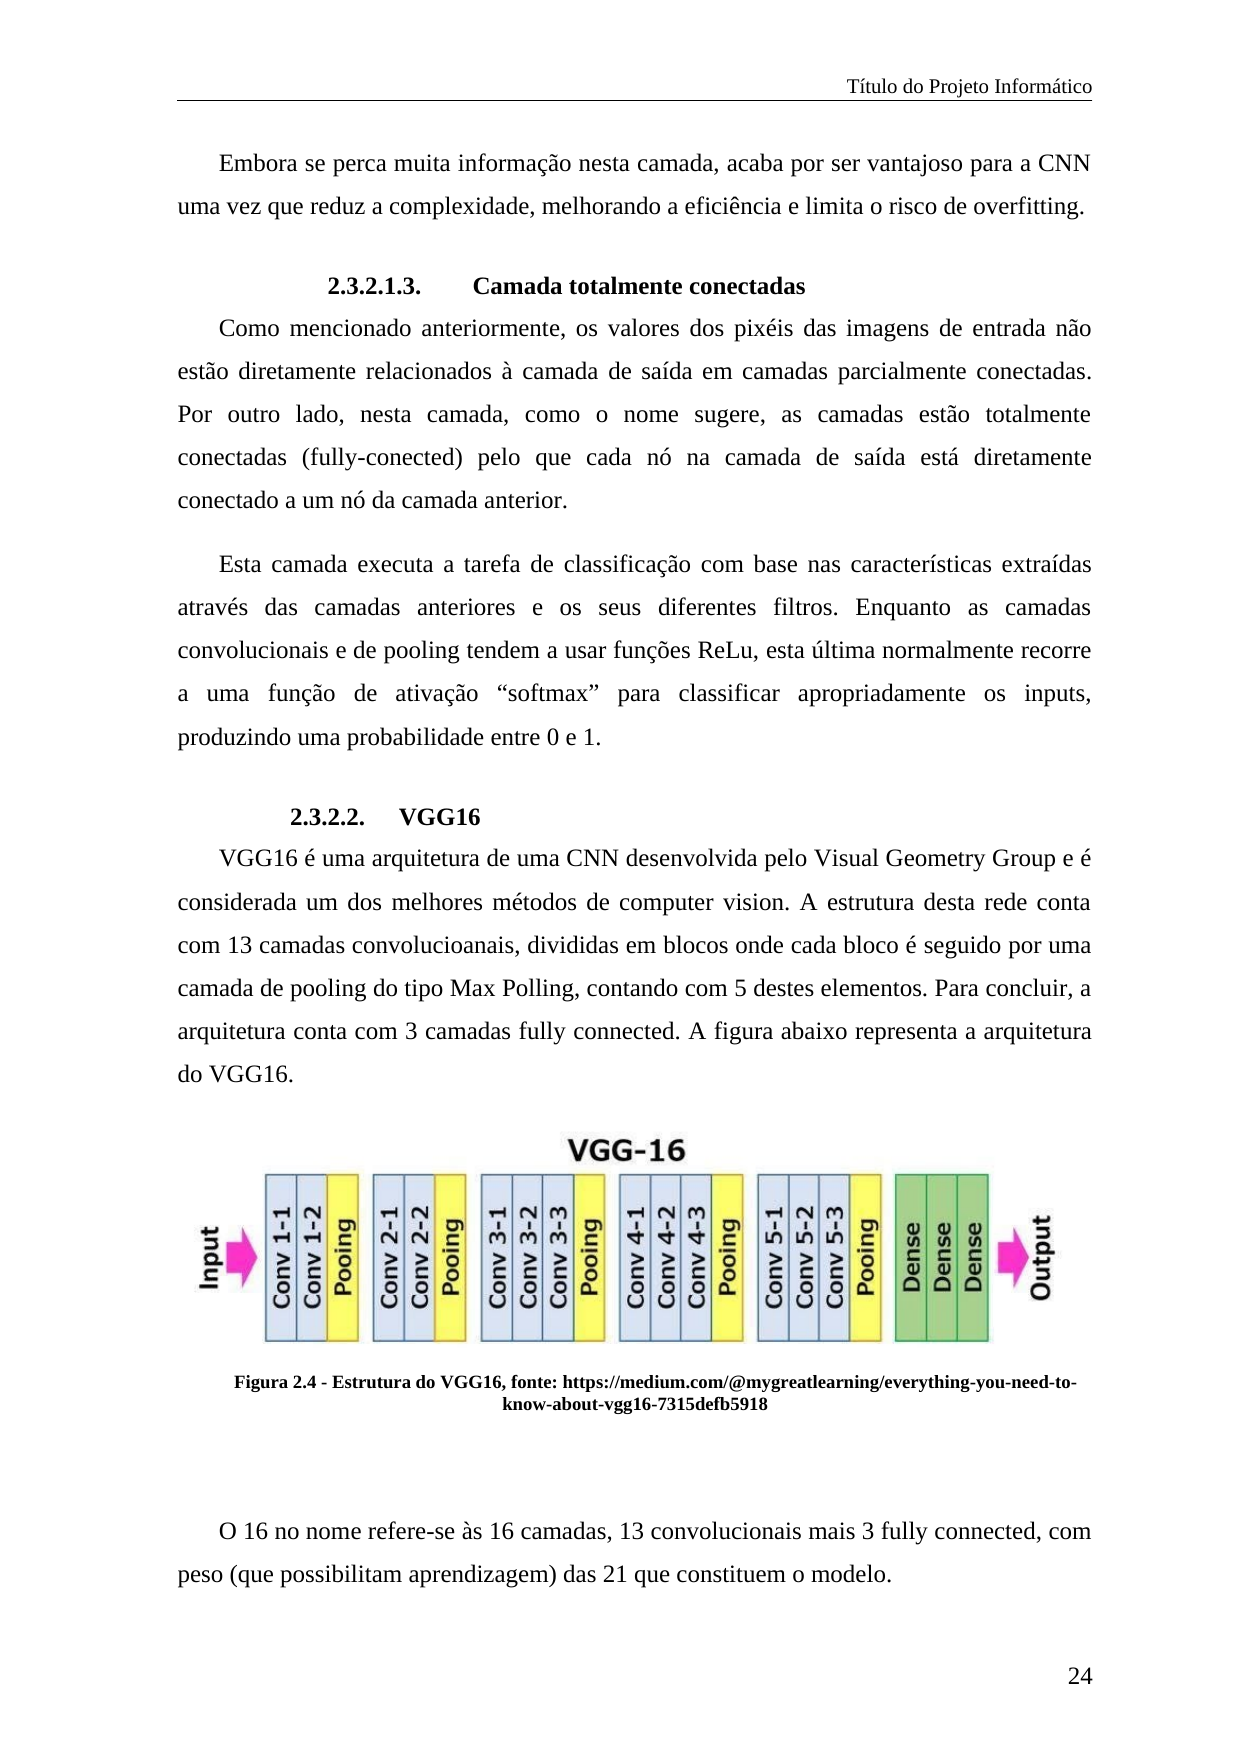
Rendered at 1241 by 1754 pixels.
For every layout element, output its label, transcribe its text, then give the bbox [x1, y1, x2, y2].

text VGG16 é uma arquitetura de uma CNN desenvolvida pelo Visual Geometry Group e é considerada um dos melhores métodos de computer vision. A estrutura desta rede conta com 13 camadas convolucioanais, divididas em blocos onde cada bloco é seguido por uma camada de pooling do tipo Max Polling, contando com 5 destes elementos. Para concluir, a arquitetura conta com 3 camadas fully connected. A figura abaixo representa a arquitetura do VGG16. [177, 843, 1092, 1088]
picture [177, 1123, 1093, 1362]
text Embora se perca muita informação nesta camada, acaba por ser vantajoso para a CNN uma vez que reduz a complexidade, melhorando a eficiência e limita o risco de overfitting. [177, 148, 1092, 219]
text Esta camada executa a tarefa de classificação com base nas características extraídas através das camadas anteriores e os seus diferentes filtros. Enquanto as camadas convolucionais e de pooling tendem a usar funções ReLu, esta última normalmente recorre a uma função de ativação “softmax” para classificar apropriadamente os inputs, produzindo uma probabilidade entre 0 e 1. [177, 549, 1092, 750]
text Como mencionado anteriormente, os valores dos pixéis das imagens de entrada não estão diretamente relacionados à camada de saída em camadas parcialmente conectadas. Por outro lado, nesta camada, como o nome sugere, as camadas estão totalmente conectadas (fully-conected) pelo que cada nó na camada de saída está diretamente conectado a um nó da camada anterior. [177, 313, 1092, 514]
subtitle Camada totalmente conectadas [327, 271, 1092, 300]
text O 16 no nome refere-se às 16 camadas, 13 convolucionais mais 3 fully connected, com peso (que possibilitam aprendizagem) das 21 que constituem o modelo. [177, 1516, 1092, 1588]
subtitle VGG16 [290, 802, 1092, 831]
